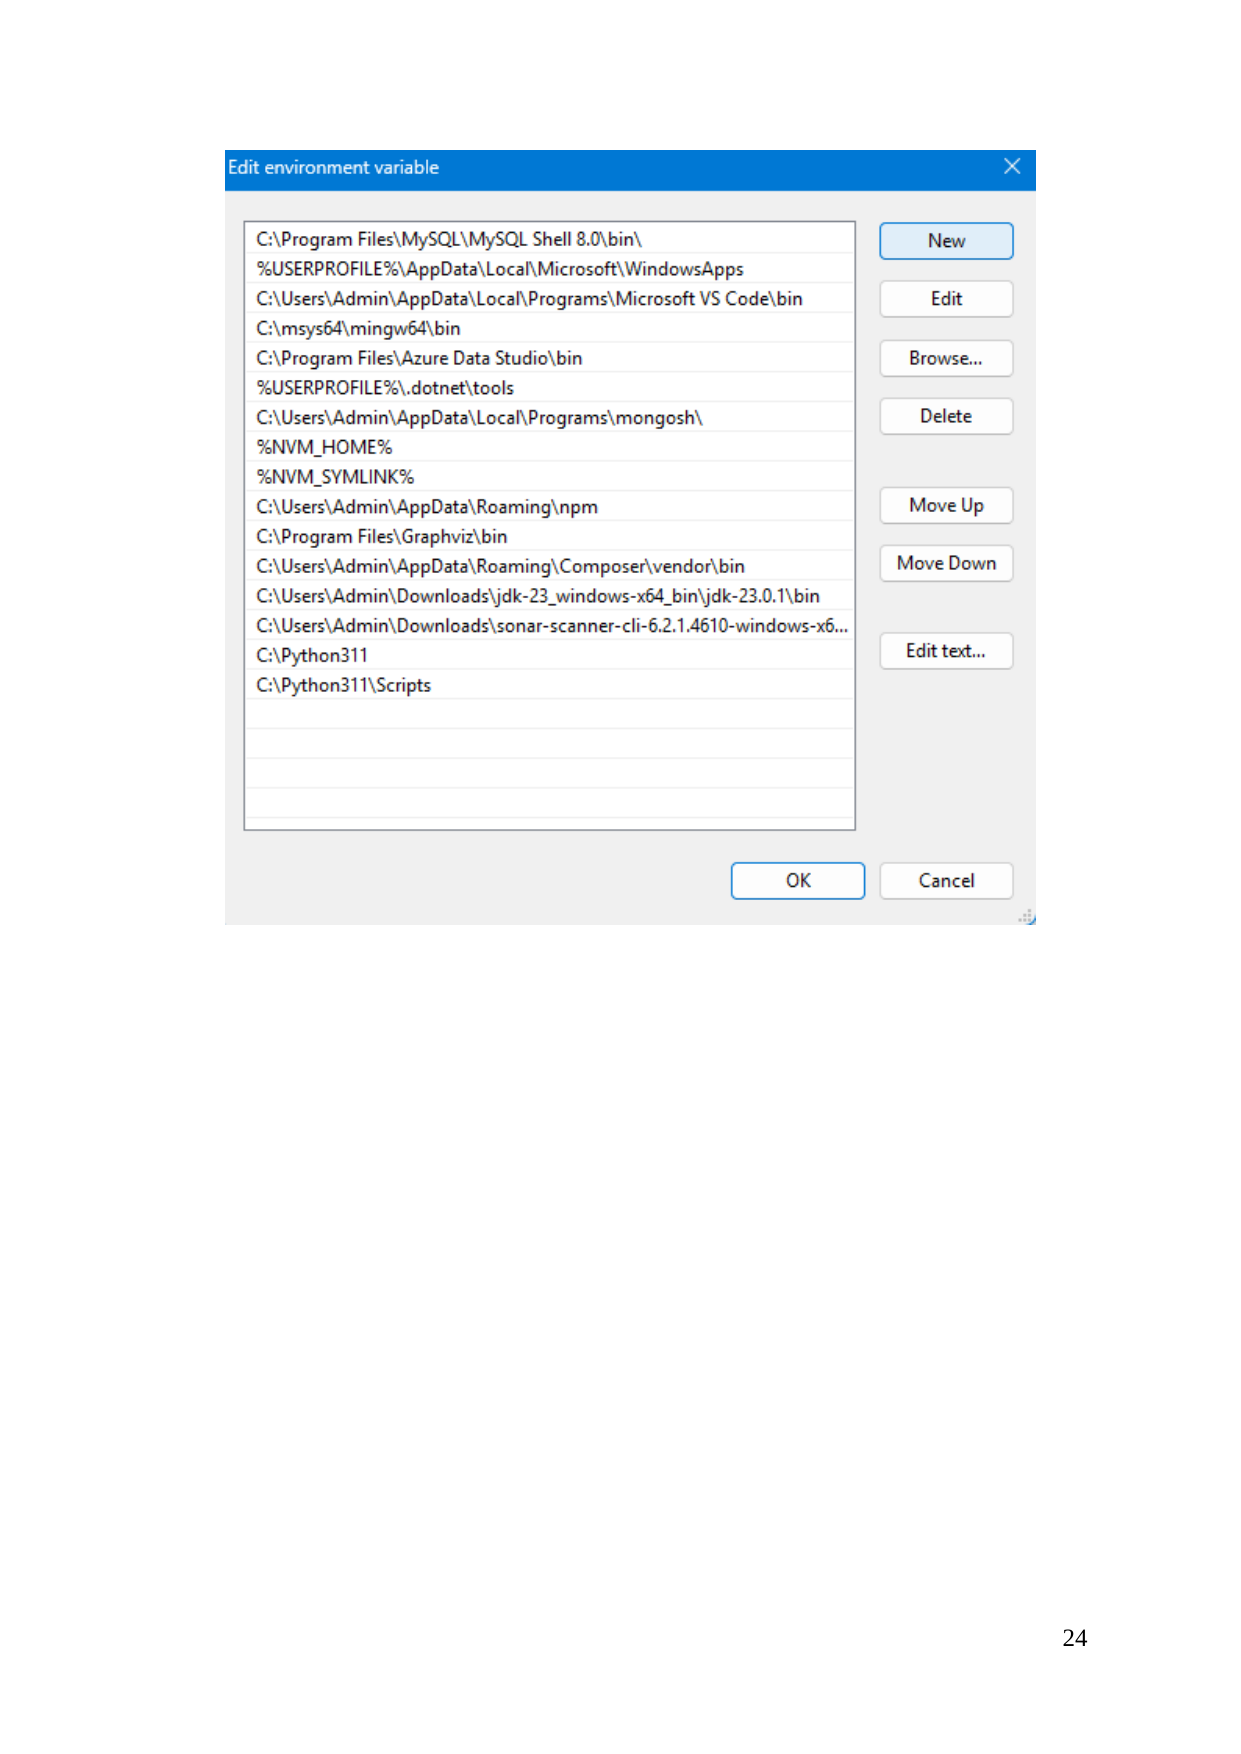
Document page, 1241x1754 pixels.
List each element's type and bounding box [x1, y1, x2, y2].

picture [225, 150, 1036, 925]
